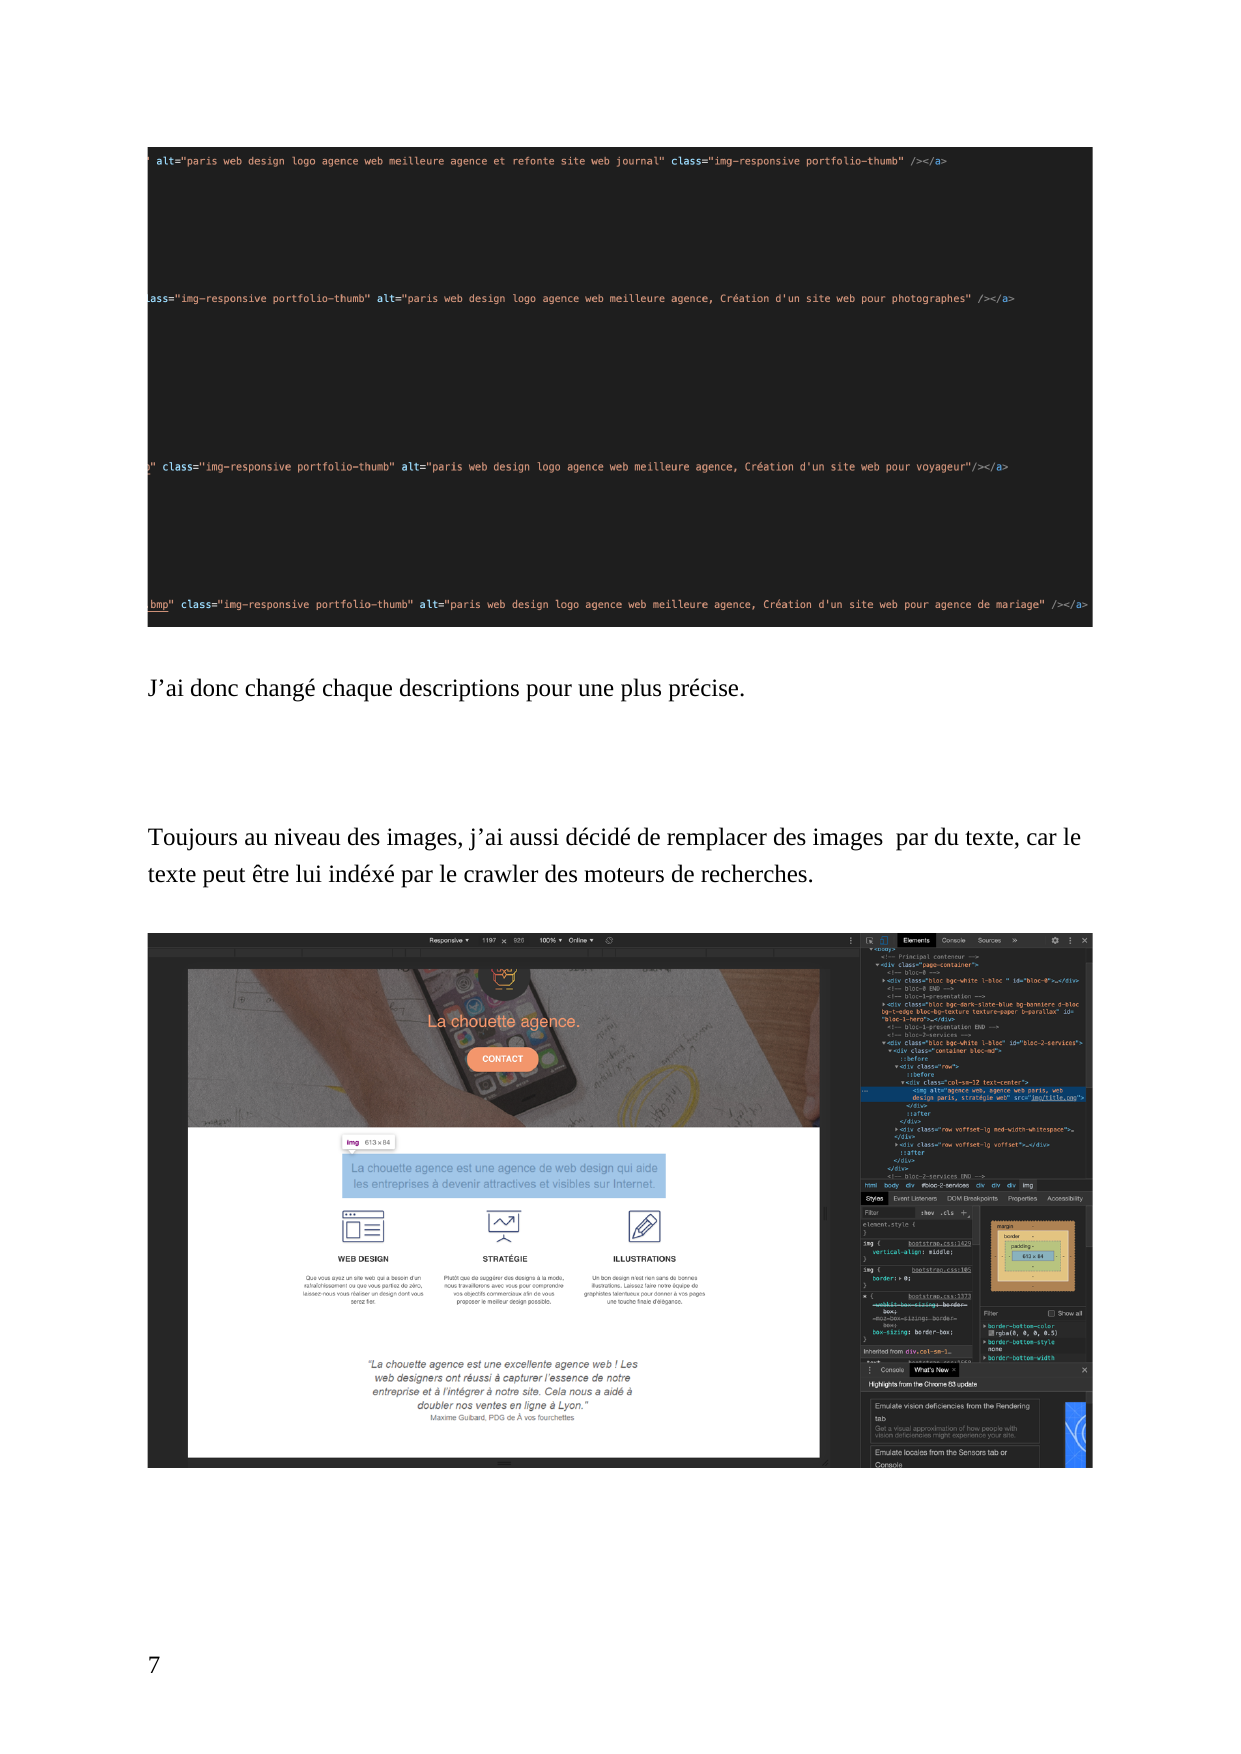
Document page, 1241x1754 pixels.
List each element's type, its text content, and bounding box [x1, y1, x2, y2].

picture [147, 147, 1093, 627]
picture [147, 933, 1093, 1468]
list Toujours au niveau des images, j’ai aussi décidé de remplacer des images par du texte, car le texte peut être lui indéxé par le crawler des moteurs de recherches. [148, 822, 1093, 888]
list J’ai donc changé chaque descriptions pour une plus précise. [148, 673, 1093, 701]
